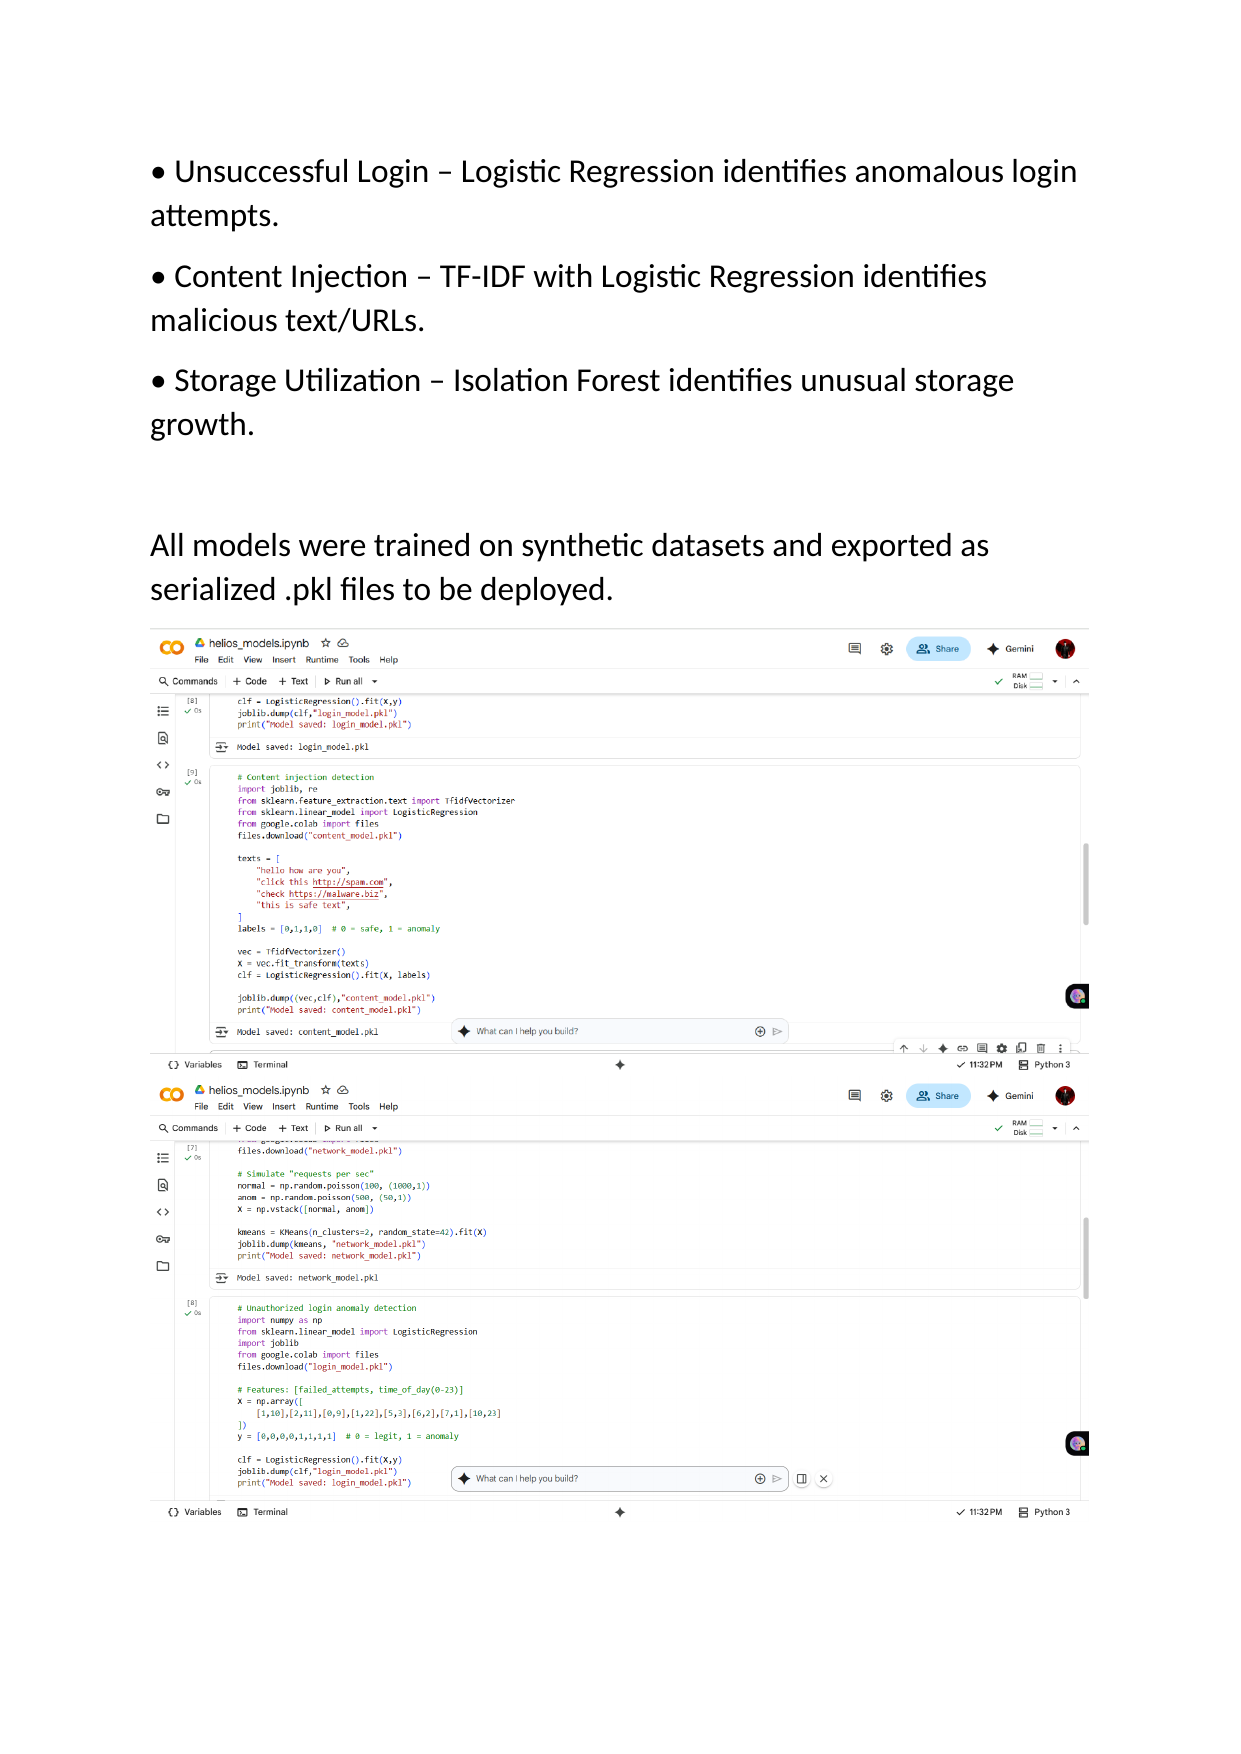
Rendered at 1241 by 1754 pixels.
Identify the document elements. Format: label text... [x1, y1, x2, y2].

text • Unsuccessful Login – Logistic Regression identifies anomalous login attempts. [150, 150, 1090, 235]
picture [150, 628, 1089, 1074]
picture [150, 1076, 1089, 1522]
text • Content Injection – TF-IDF with Logistic Regression identifies malicious text/URLs. [150, 254, 1090, 339]
text All models were trained on synthetic datasets and exported as serialized .pkl files to be deployed. [150, 524, 1090, 609]
text • Storage Utilization – Isolation Forest identifies unusual storage growth. [150, 359, 1090, 444]
